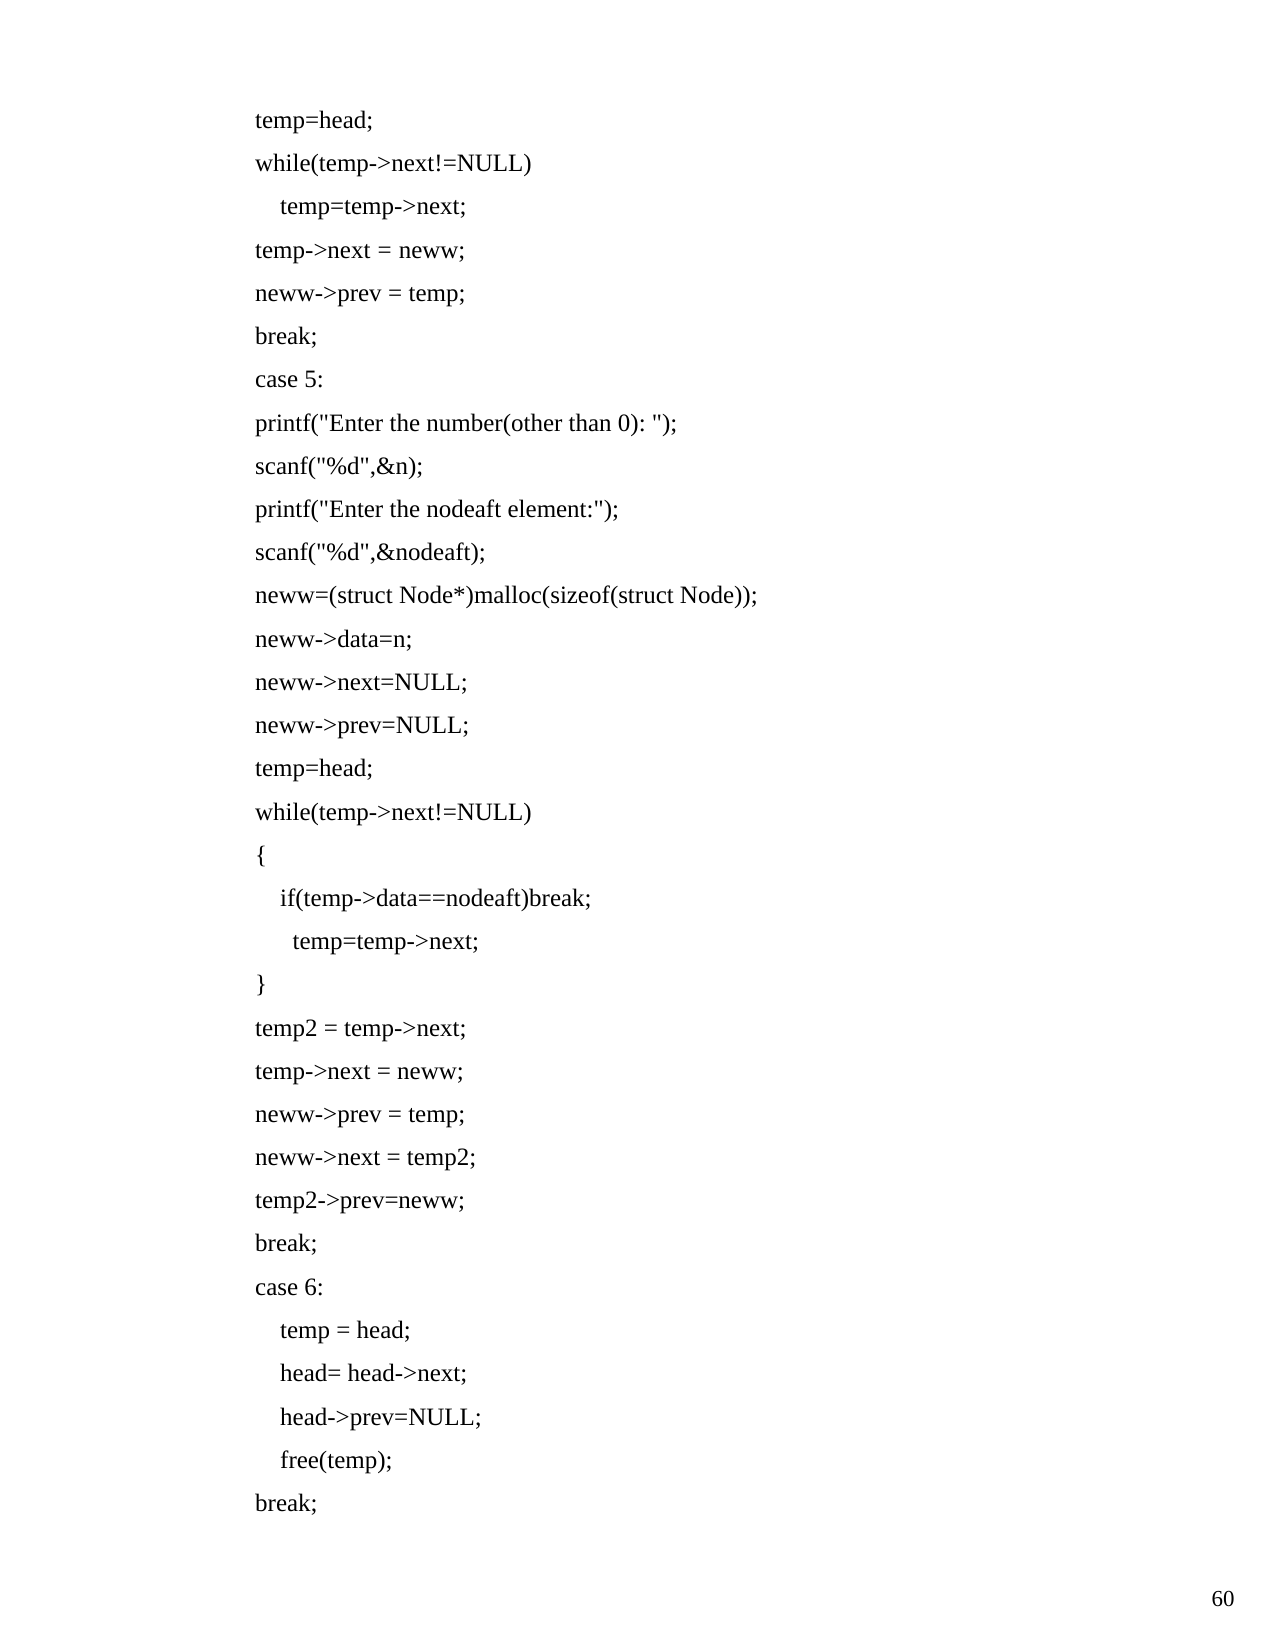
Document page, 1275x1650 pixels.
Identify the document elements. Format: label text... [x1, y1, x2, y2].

text printf("Enter the nodeaft element:"); scanf("%d",&nodeaft); [255, 494, 621, 566]
text case 6: [255, 1272, 1254, 1301]
text temp->next = neww; neww->prev = temp; break; [255, 235, 465, 350]
text break; [255, 1488, 1254, 1517]
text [255, 408, 679, 479]
text if(temp->data==nodeaft)break; temp=temp->next; [280, 883, 592, 955]
text } [255, 969, 1254, 998]
text temp=head; [255, 105, 1254, 134]
text temp2 = temp->next; temp->next = neww; neww->prev = temp; neww->next = temp2; temp2->prev=neww; break; [255, 1013, 476, 1257]
text while(temp->next!=NULL) temp=temp->next; [255, 148, 532, 220]
text neww->next=NULL; neww->prev=NULL; temp=head; [255, 667, 469, 782]
text head->prev=NULL; free(temp); [280, 1402, 484, 1474]
text { [255, 840, 1254, 869]
text while(temp->next!=NULL) [255, 797, 1254, 825]
text temp = head; head= head->next; [280, 1315, 468, 1387]
text neww=(struct Node*)malloc(sizeof(struct Node)); neww->data=n; [255, 581, 758, 652]
text case 5: [255, 364, 1254, 393]
